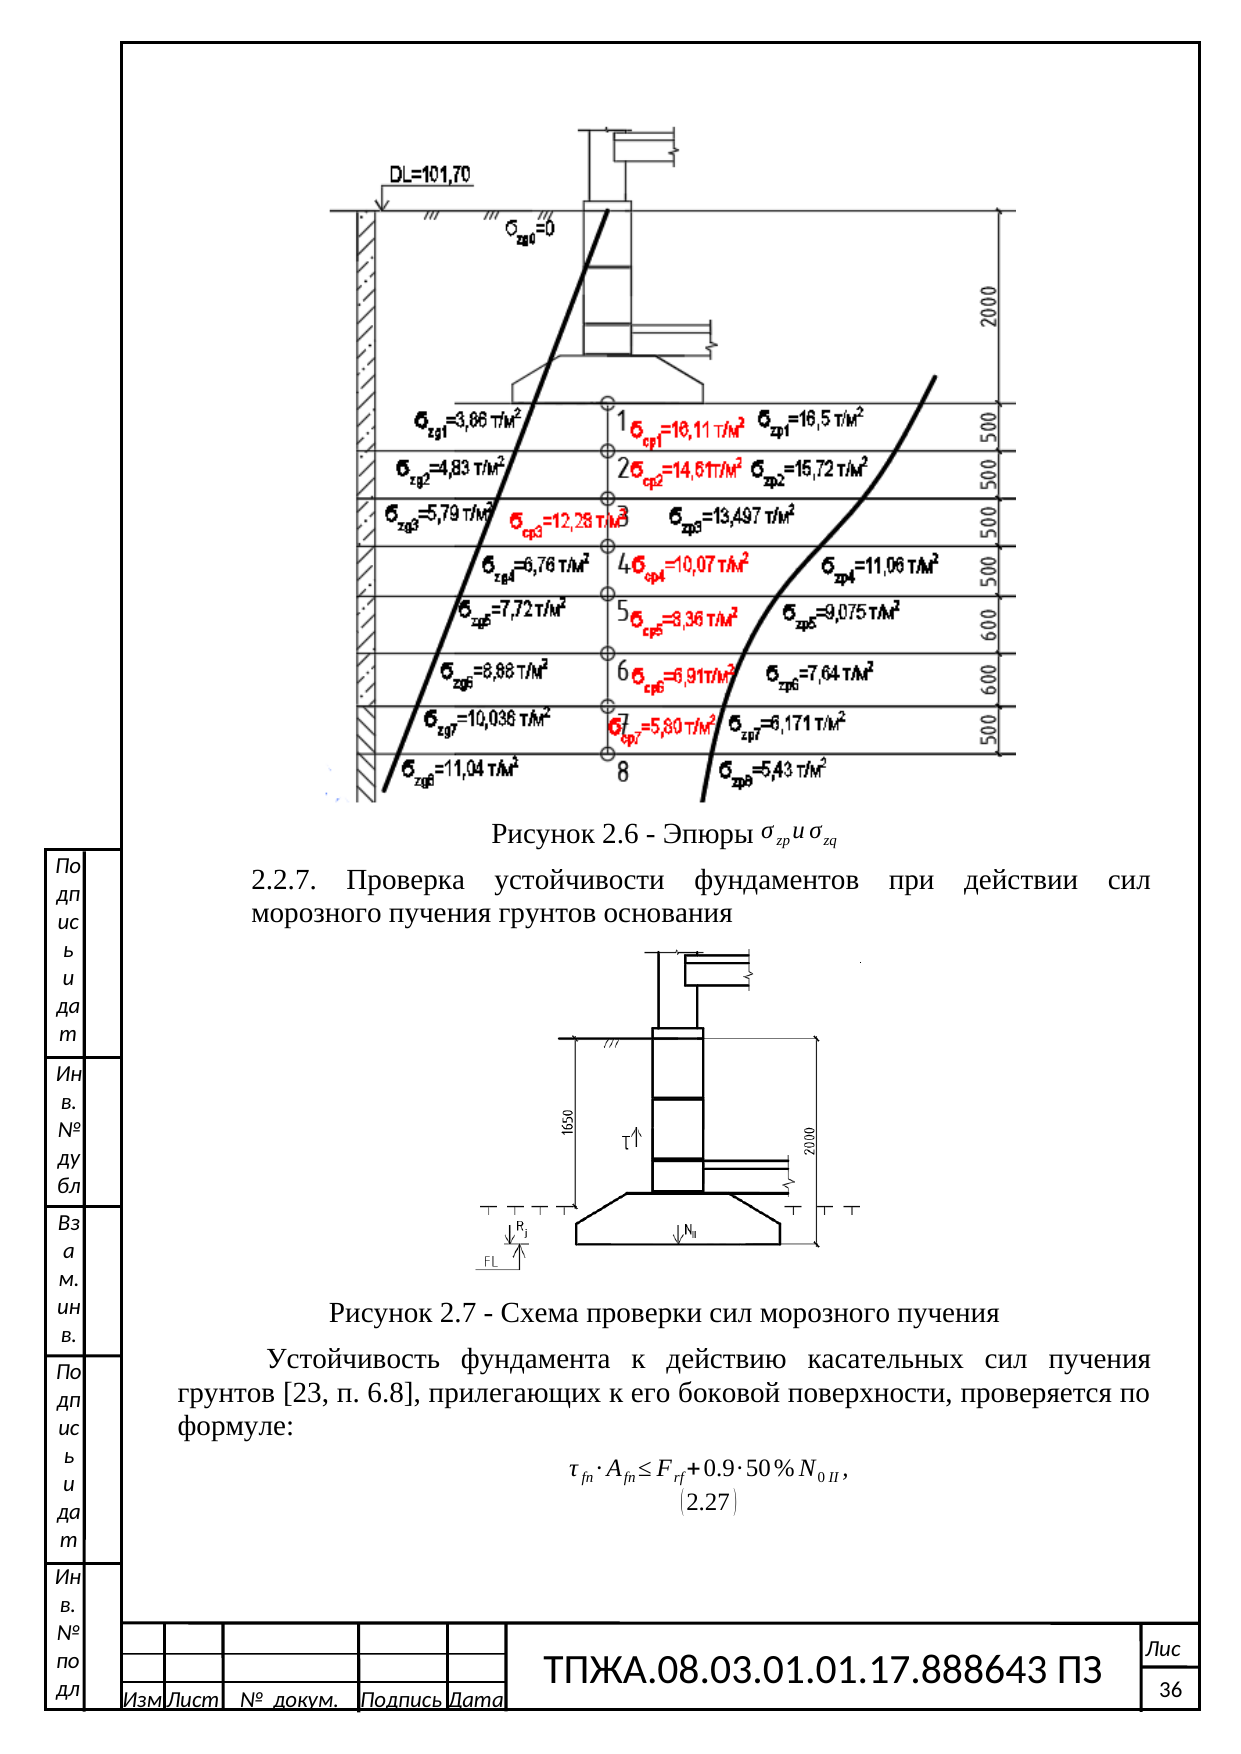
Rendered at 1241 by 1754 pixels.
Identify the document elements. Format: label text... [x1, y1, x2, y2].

text Устойчивость фундамента к действию касательных сил пучения грунтов [23, п. 6.8], прилегающих к его боковой поверхности, проверяется по формуле: [177, 1341, 1152, 1442]
text 2.2.7. Проверка устойчивости фундаментов при действии сил морозного пучения грунтов основания [251, 862, 1152, 929]
picture [466, 941, 863, 1283]
text Рисунок 2.7 - Схема проверки сил морозного пучения [177, 1295, 1152, 1329]
text Рисунок 2.6 - Эпюры [177, 816, 1152, 849]
picture [312, 116, 1016, 804]
